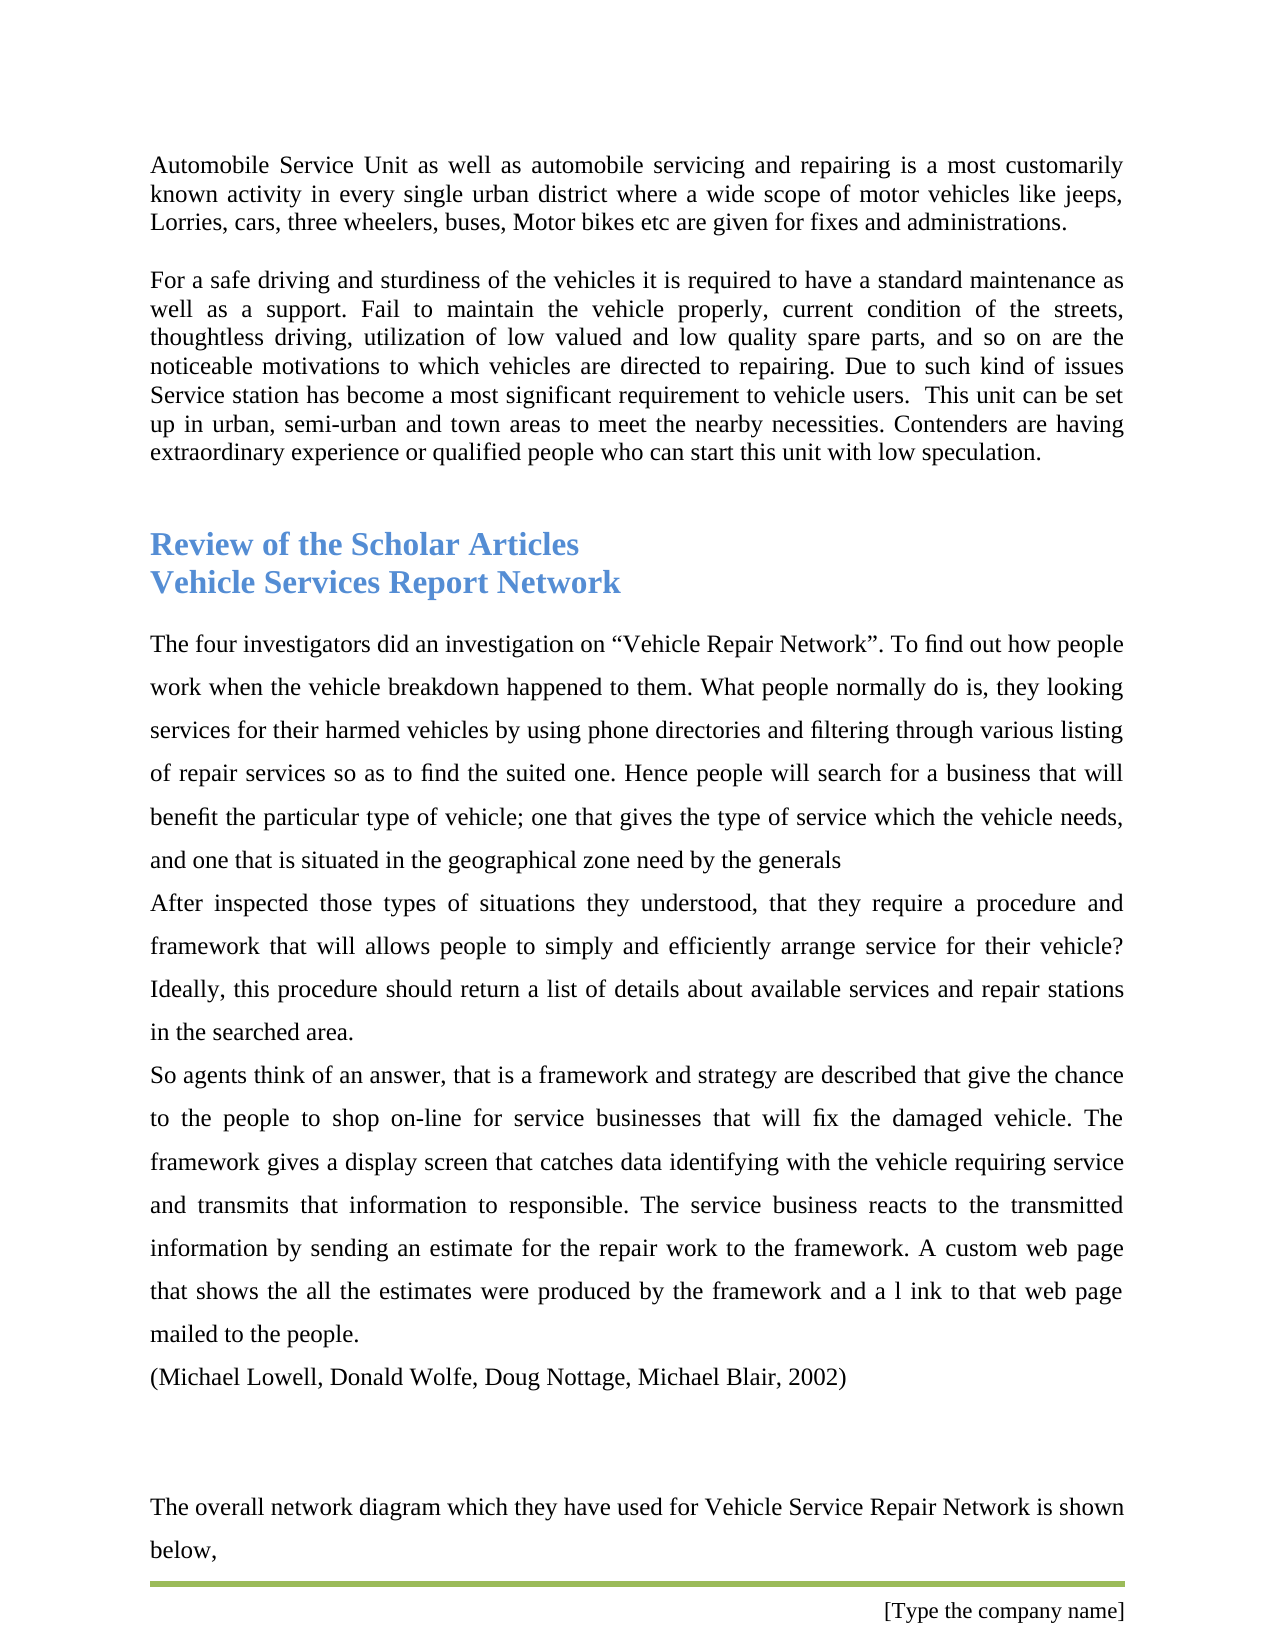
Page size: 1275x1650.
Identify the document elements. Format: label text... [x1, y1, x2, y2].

text For a safe driving and sturdiness of the vehicles it is required to have a standard maintenance as well as a support. Fail to maintain the vehicle properly, current condition of the streets, thoughtless driving, utilization of low valued and low quality spare parts, and so on are the noticeable motivations to which vehicles are directed to repairing. Due to such kind of issues Service station has become a most significant requirement to vehicle users. This unit can be set up in urban, semi-urban and town areas to meet the nearby necessities. Contenders are having extraordinary experience or qualified people who can start this unit with low speculation. [150, 265, 1125, 466]
text Review of the Scholar Articles [150, 524, 1125, 562]
text Automobile Service Unit as well as automobile servicing and repairing is a most customarily known activity in every single urban district where a wide scope of motor vehicles like jeeps, Lorries, cars, three wheelers, buses, Motor bikes etc are given for fixes and administrations. [150, 150, 1125, 236]
text After inspected those types of situations they understood, that they require a procedure and framework that will allows people to simply and efficiently arrange service for their vehicle? Ideally, this procedure should return a list of details about available services and repair stations in the searched area. [150, 888, 1125, 1046]
text The four investigators did an investigation on “Vehicle Repair Network”. To ﬁnd out how people work when the vehicle breakdown happened to them. What people normally do is, they looking services for their harmed vehicles by using phone directories and ﬁltering through various listing of repair services so as to ﬁnd the suited one. Hence people will search for a business that will beneﬁt the particular type of vehicle; one that gives the type of service which the vehicle needs, and one that is situated in the geographical zone need by the generals [150, 629, 1125, 873]
text So agents think of an answer, that is a framework and strategy are described that give the chance to the people to shop on-line for service businesses that will ﬁx the damaged vehicle. The framework gives a display screen that catches data identifying with the vehicle requiring service and transmits that information to responsible. The service business reacts to the transmitted information by sending an estimate for the repair work to the framework. A custom web page that shows the all the estimates were produced by the framework and a l ink to that web page mailed to the people. [150, 1060, 1125, 1348]
text Vehicle Services Report Network [150, 562, 1125, 600]
text (Michael Lowell, Donald Wolfe, Doug Nottage, Michael Blair, 2002) [150, 1362, 1125, 1391]
text The overall network diagram which they have used for Vehicle Service Repair Network is shown below, [150, 1492, 1125, 1563]
